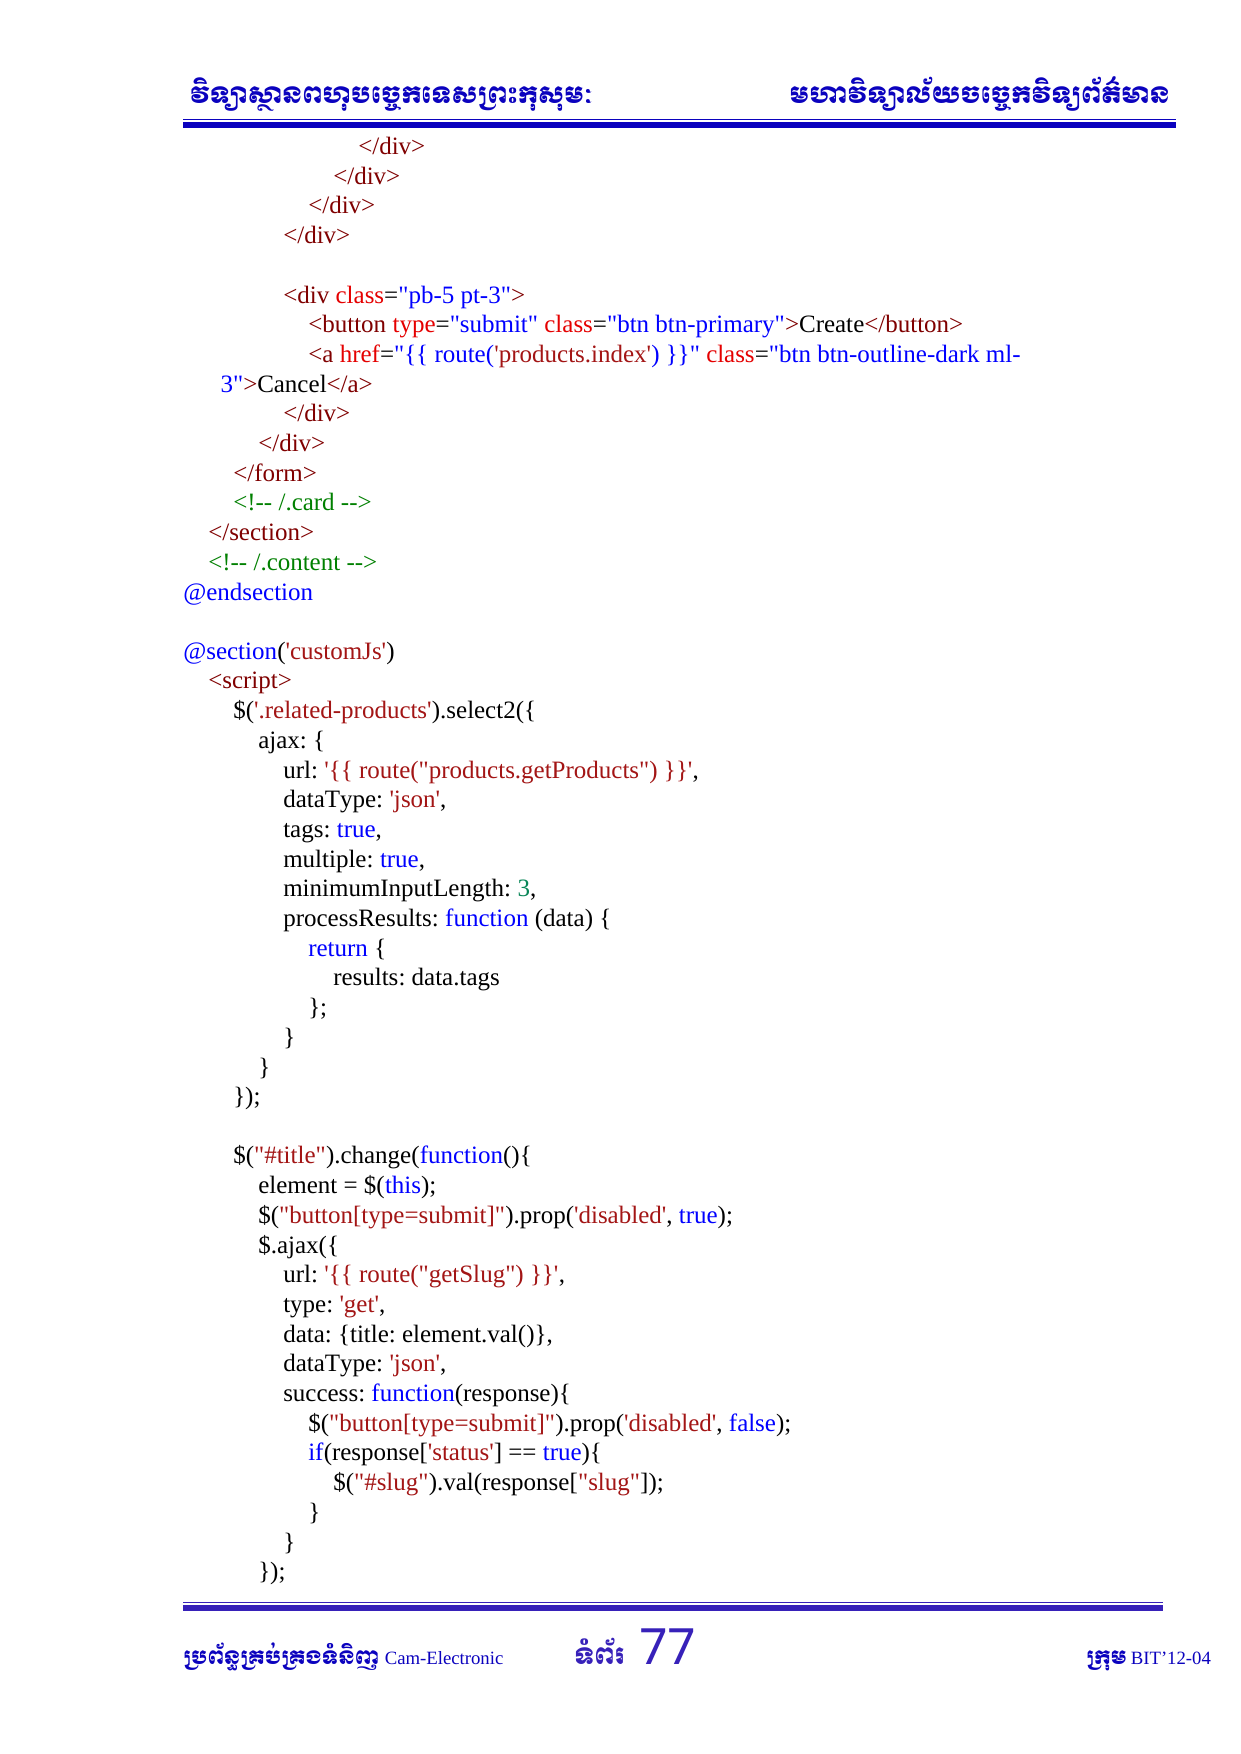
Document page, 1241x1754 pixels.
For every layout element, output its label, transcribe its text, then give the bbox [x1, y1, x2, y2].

text <a href="{{ route('products.index') }}" class="btn btn-outline-dark ml-3">Cancel</a> [183, 338, 1163, 397]
text $("#slug").val(response["slug"]); [183, 1466, 1163, 1496]
text </div> [183, 130, 1163, 160]
text url: '{{ route("getSlug") }}', [183, 1258, 1163, 1288]
text } [183, 1496, 1163, 1526]
text if(response['status'] == true){ [183, 1437, 1163, 1466]
text $("button[type=submit]").prop('disabled', true); [183, 1199, 1163, 1229]
text } [183, 1526, 1163, 1555]
text tags: true, [183, 813, 1163, 843]
text element = $(this); [183, 1169, 1163, 1199]
text return { [183, 932, 1163, 962]
text data: {title: element.val()}, [183, 1318, 1163, 1347]
text <!-- /.card --> [183, 487, 1163, 516]
text </div> [183, 219, 1163, 249]
text }); [183, 1555, 1163, 1585]
text } [183, 1051, 1163, 1080]
text multiple: true, [183, 843, 1163, 872]
text </section> [183, 516, 1163, 546]
text </div> [183, 427, 1163, 457]
text url: '{{ route("products.getProducts") }}', [183, 754, 1163, 783]
text <script> [183, 665, 1163, 694]
text results: data.tags [183, 962, 1163, 991]
text </div> [183, 160, 1163, 190]
text processResults: function (data) { [183, 902, 1163, 932]
text @endsection [183, 576, 1163, 605]
text }; [183, 991, 1163, 1021]
text $.ajax({ [183, 1229, 1163, 1258]
text @section('customJs') [183, 635, 1163, 665]
text dataType: 'json', [183, 783, 1163, 813]
text </div> [183, 397, 1163, 427]
text dataType: 'json', [183, 1347, 1163, 1377]
text } [183, 1021, 1163, 1051]
text }); [183, 1080, 1163, 1110]
text $("#title").change(function(){ [183, 1140, 1163, 1169]
text </div> [183, 190, 1163, 219]
text <div class="pb-5 pt-3"> [183, 279, 1163, 308]
text minimumInputLength: 3, [183, 872, 1163, 902]
text type: 'get', [183, 1288, 1163, 1318]
text $("button[type=submit]").prop('disabled', false); [183, 1407, 1163, 1437]
text <!-- /.content --> [183, 546, 1163, 576]
text ajax: { [183, 724, 1163, 754]
text success: function(response){ [183, 1377, 1163, 1407]
text $('.related-products').select2({ [183, 694, 1163, 724]
text <button type="submit" class="btn btn-primary">Create</button> [183, 308, 1163, 338]
text </form> [183, 457, 1163, 487]
